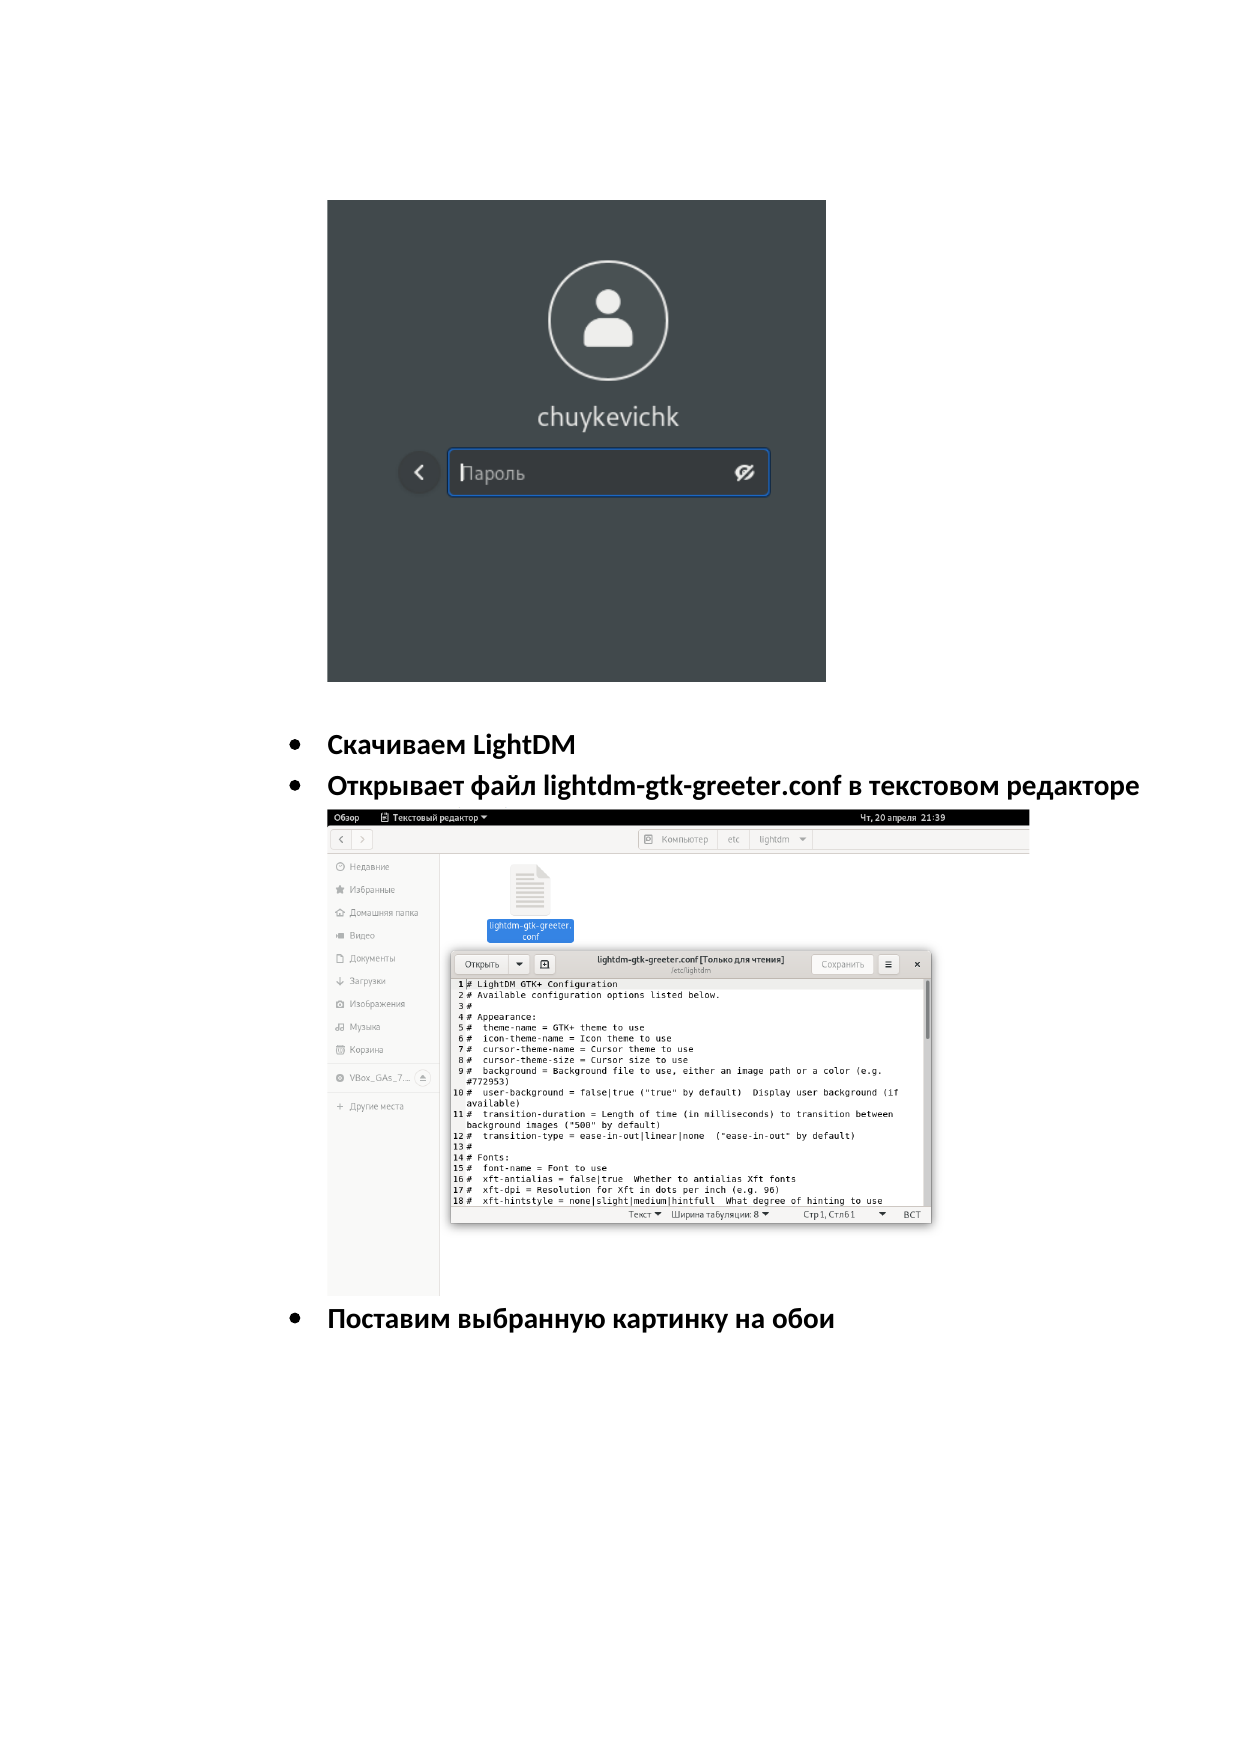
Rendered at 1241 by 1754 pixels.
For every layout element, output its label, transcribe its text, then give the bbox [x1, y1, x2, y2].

list Cкачиваем LightDM [290, 726, 1152, 762]
picture [327, 200, 826, 682]
picture [327, 807, 1030, 1296]
list Поставим выбранную картинку на обои [290, 1300, 1152, 1336]
